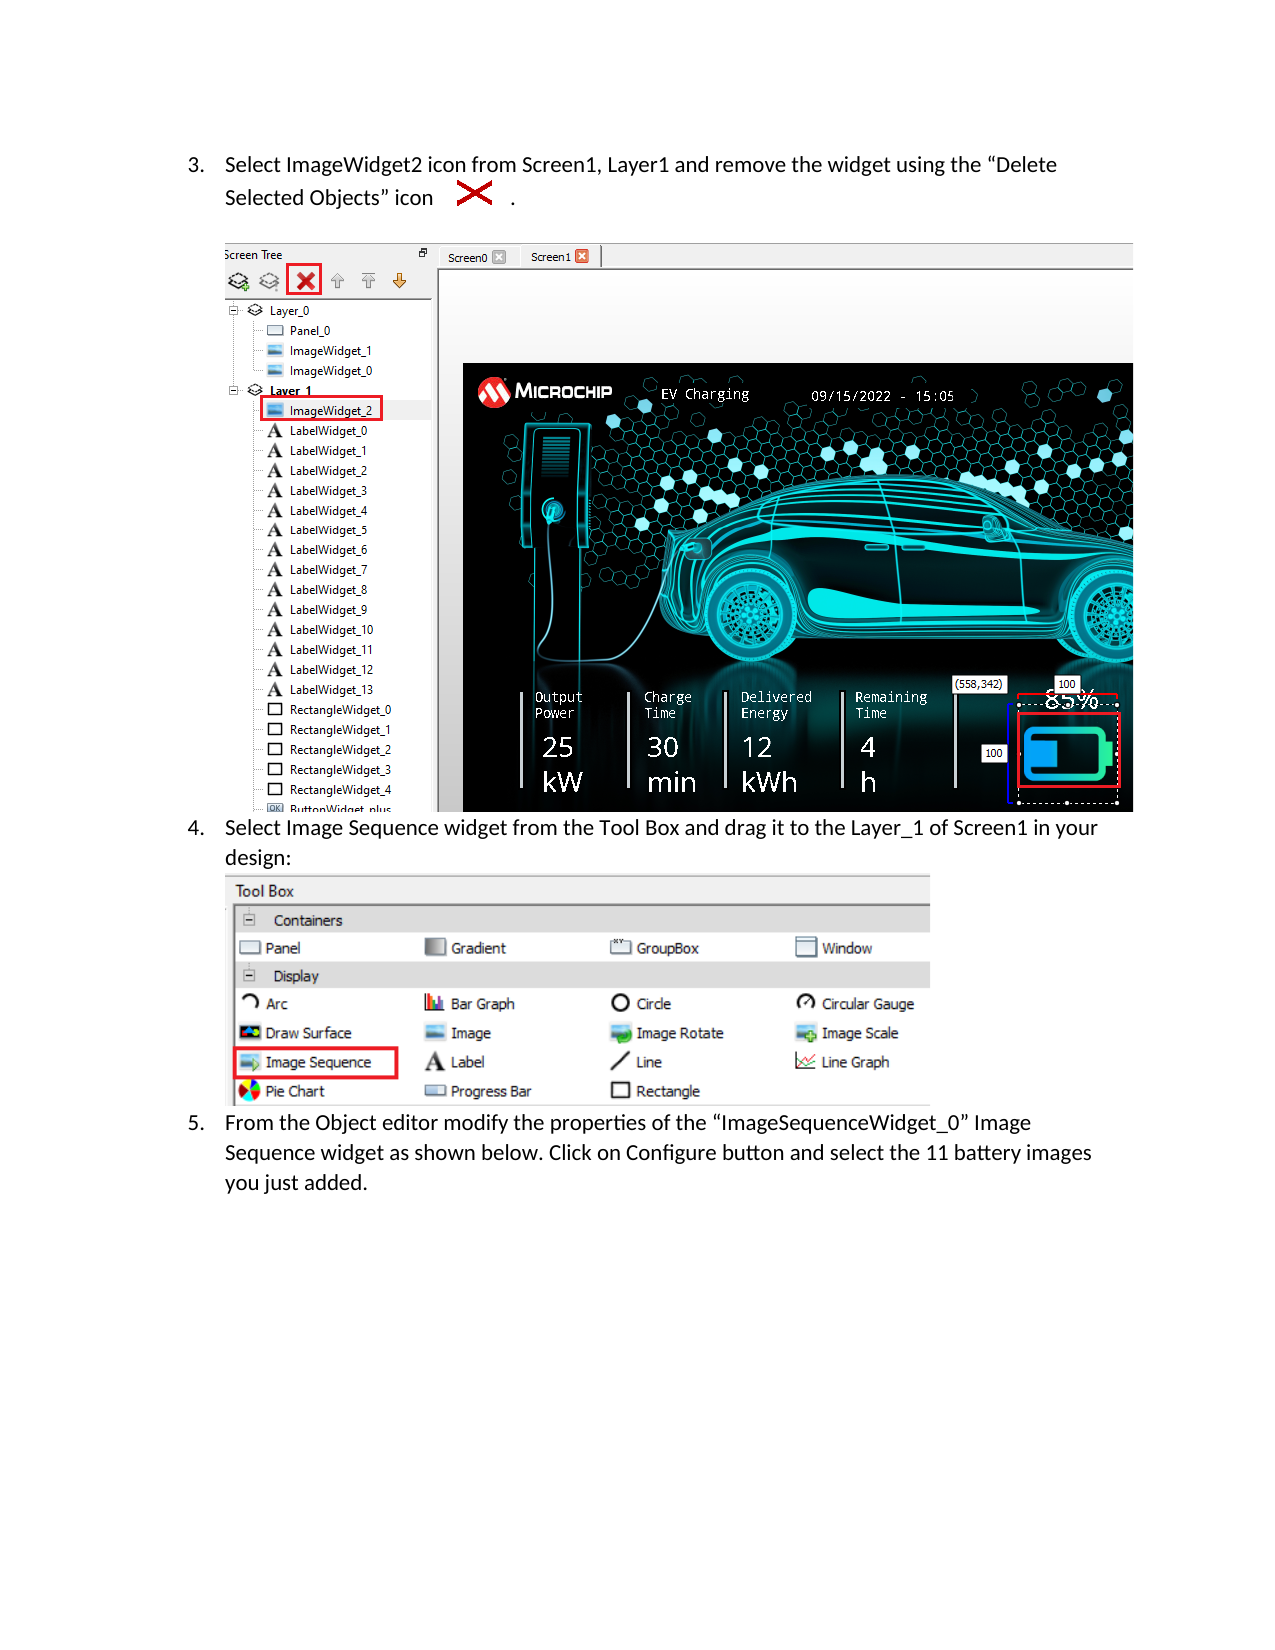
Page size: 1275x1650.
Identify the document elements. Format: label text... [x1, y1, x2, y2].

list From the Object editor modify the properties of the “ImageSequenceWidget_0” Image Sequence widget as shown below. Click on Configure button and select the 11 battery images you just added. [187, 1108, 1125, 1196]
list Select Image Sequence widget from the Tool Box and drag it to the Layer_1 of Screen1 in your design: [187, 813, 1125, 872]
picture [225, 243, 1134, 812]
picture [225, 873, 931, 1106]
list Select ImageWidget2 icon from Screen1, Layer1 and remove the widget using the “Delete Selected Objects” icon . [187, 150, 1125, 211]
